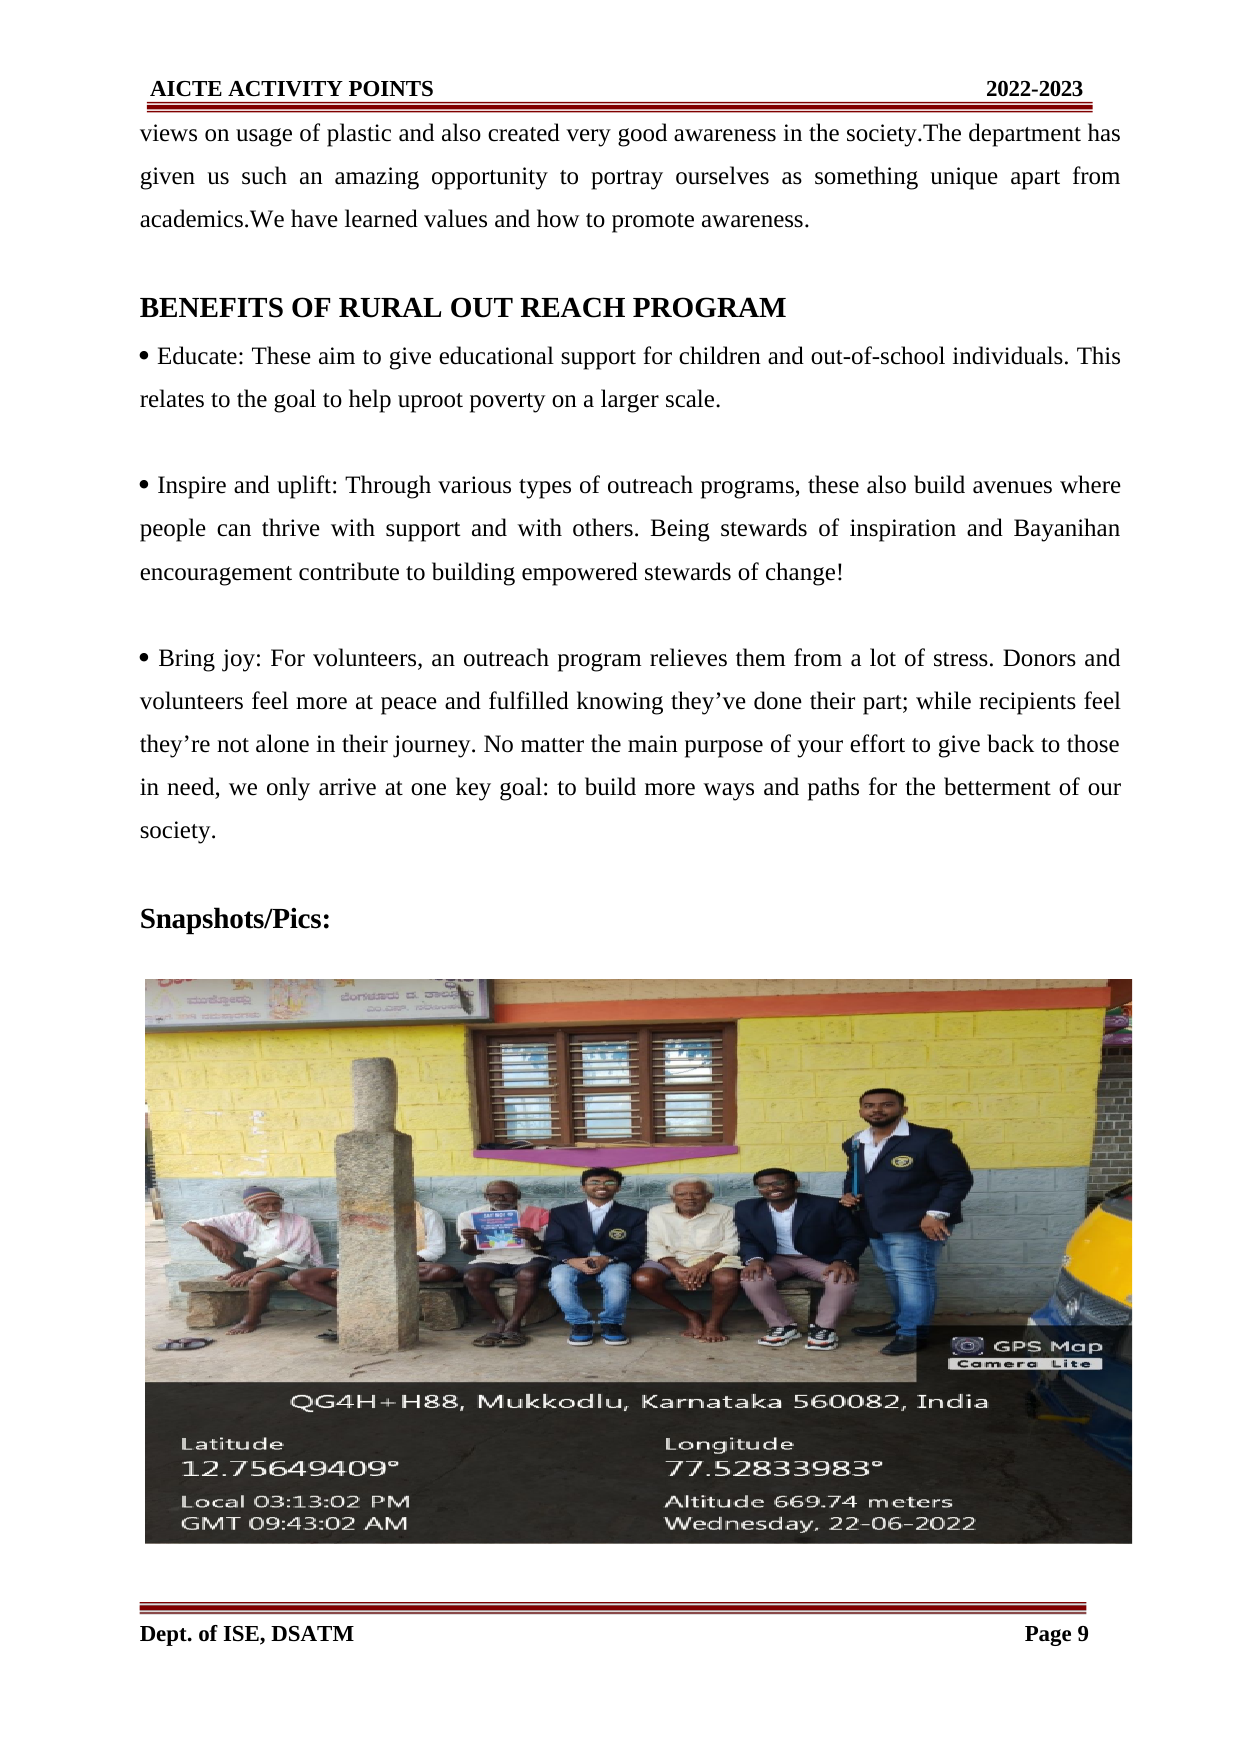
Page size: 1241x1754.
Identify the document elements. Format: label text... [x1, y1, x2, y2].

text Snapshots/Pics: [139, 902, 1122, 935]
text Educate: These aim to give educational support for children and out-of-school individuals. This relates to the goal to help uproot poverty on a larger scale. [139, 341, 1122, 413]
text BENEFITS OF RURAL OUT REACH PROGRAM [139, 291, 1122, 324]
picture [139, 1602, 1087, 1616]
text Inspire and uplift: Through various types of outreach programs, these also build avenues where people can thrive with support and with others. Being stewards of inspiration and Bayanihan encouragement contribute to building empowered stewards of change! [139, 470, 1122, 585]
picture [139, 978, 1133, 1544]
text Bring joy: For volunteers, an outreach program relieves them from a lot of stress. Donors and volunteers feel more at peace and fulfilled knowing they’ve done their part; while recipients feel they’re not alone in their journey. No matter the main purpose of your effort to give back to those in need, we only arrive at one key goal: to build more ways and paths for the betterment of our society. [139, 643, 1122, 844]
